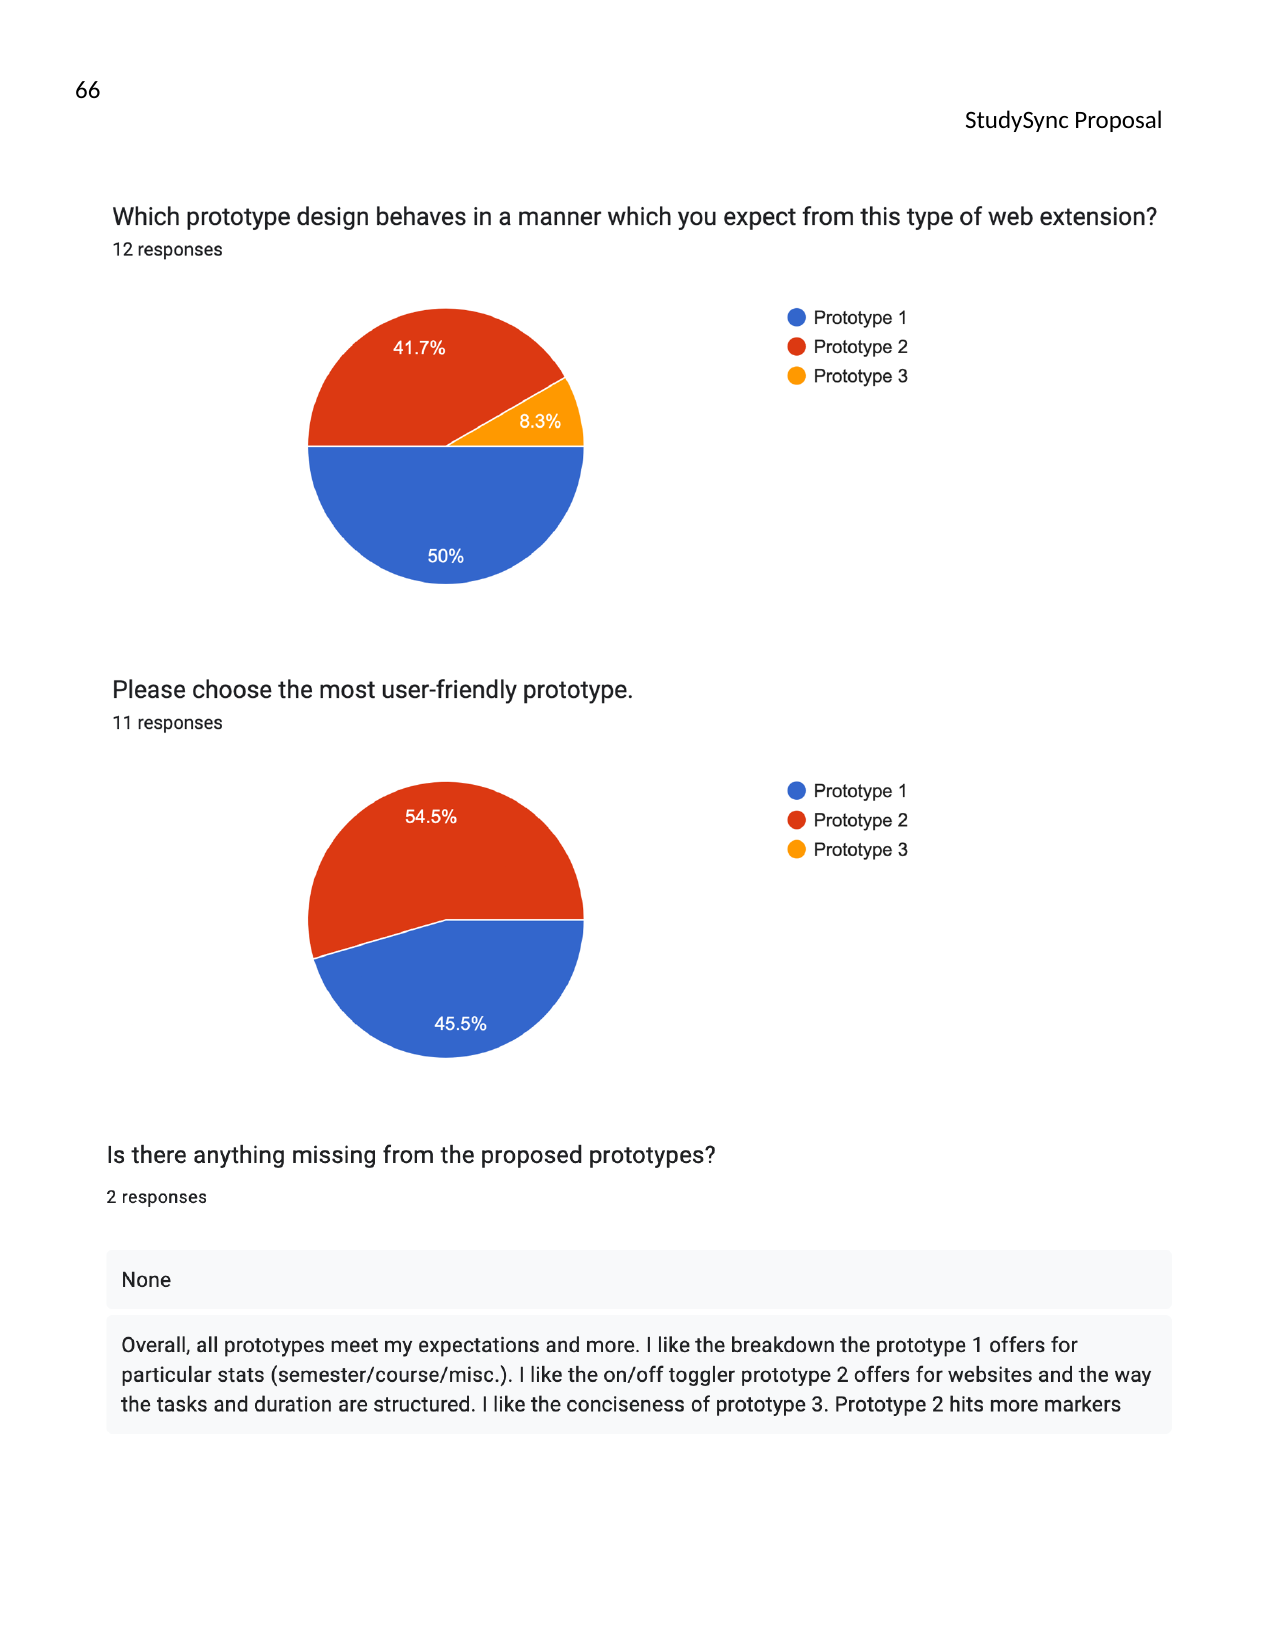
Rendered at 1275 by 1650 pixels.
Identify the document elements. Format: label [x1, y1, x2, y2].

picture [75, 163, 1200, 1463]
